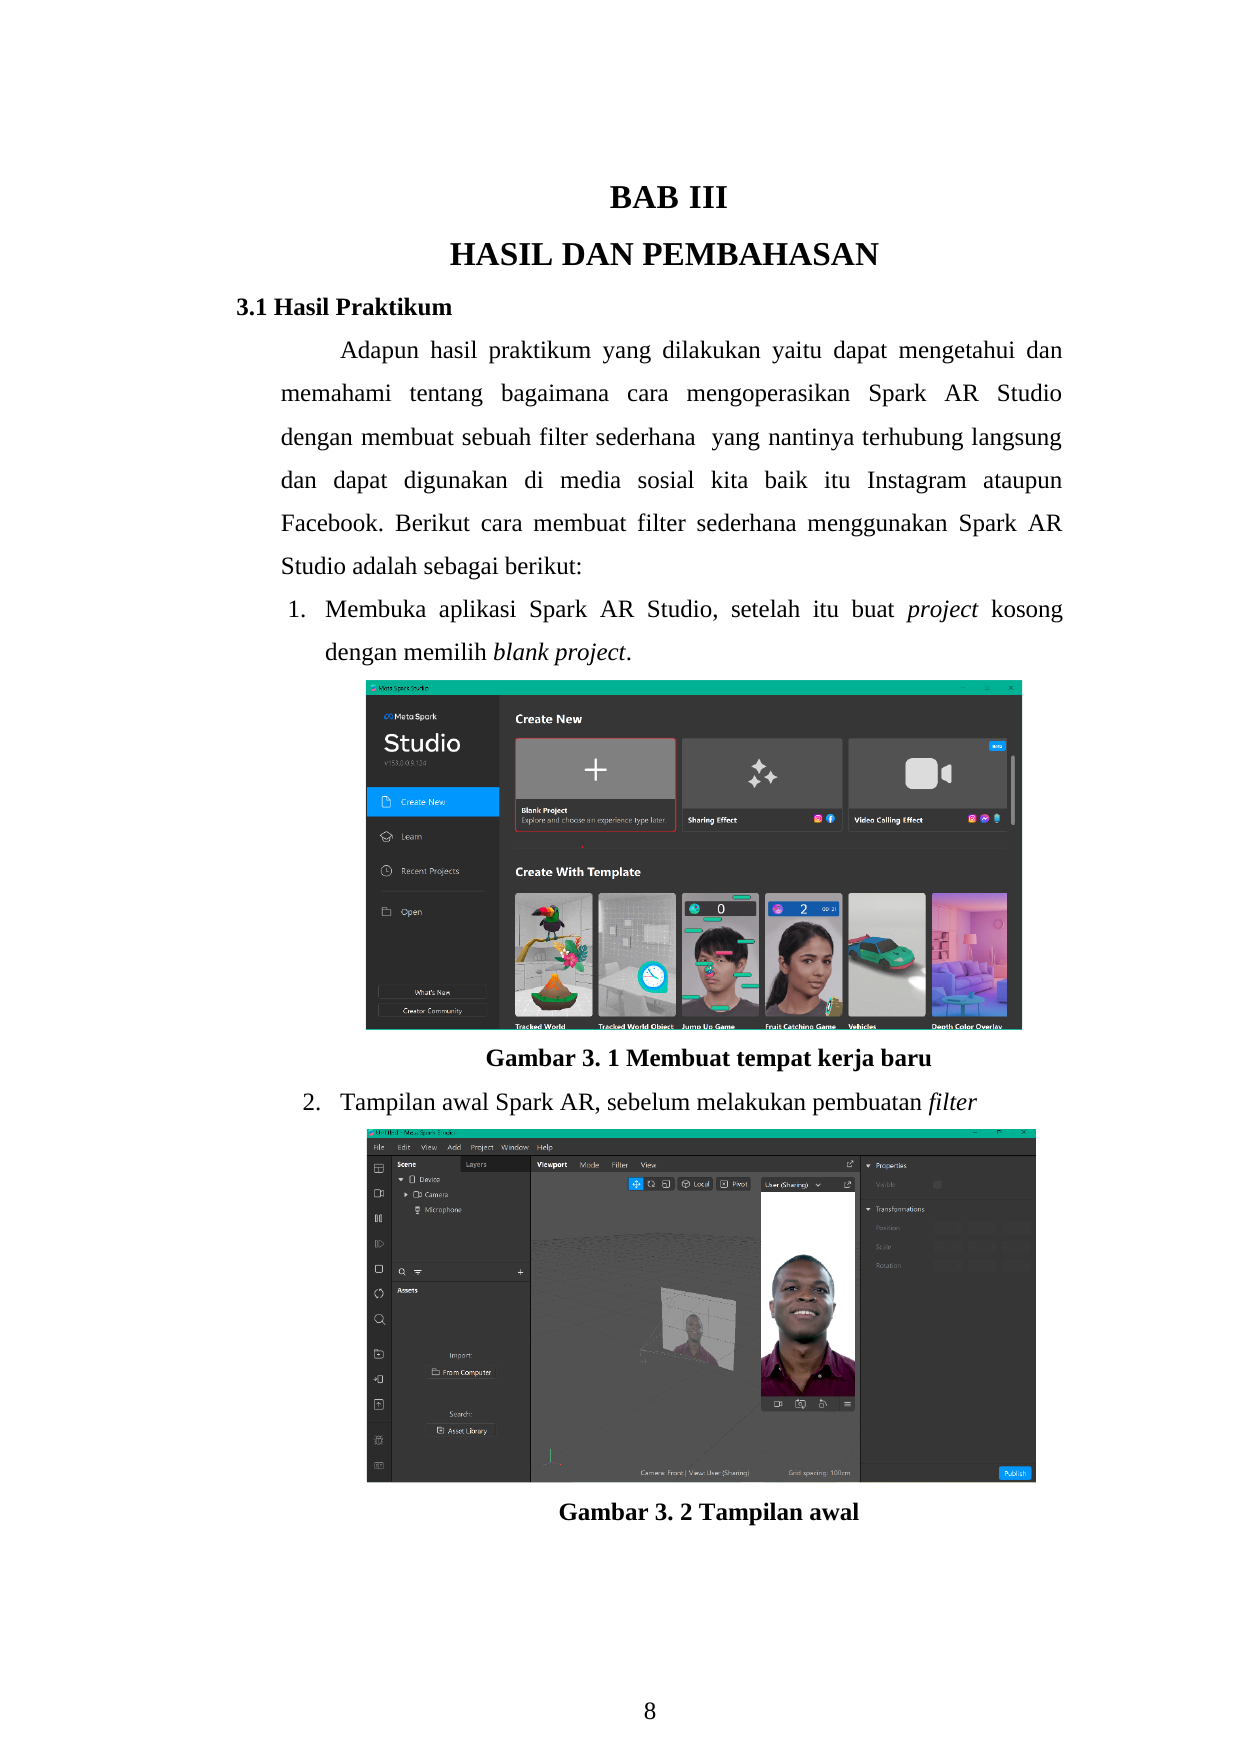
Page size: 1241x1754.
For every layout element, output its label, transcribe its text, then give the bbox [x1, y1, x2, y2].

subtitle 3.1 Hasil Praktikum [236, 292, 1063, 321]
list Tampilan awal Spark AR, sebelum melakukan pembuatan filter [302, 1087, 1063, 1115]
subtitle BAB III HASIL DAN PEMBAHASAN [266, 177, 1063, 273]
picture [366, 1129, 1036, 1483]
picture [365, 680, 1023, 1030]
list Membuka aplikasi Spark AR Studio, setelah itu buat project kosong dengan memilih blank project. [287, 594, 1063, 666]
text Adapun hasil praktikum yang dilakukan yaitu dapat mengetahui dan memahami tentang bagaimana cara mengoperasikan Spark AR Studio dengan membuat sebuah filter sederhana yang nantinya terhubung langsung dan dapat digunakan di media sosial kita baik itu Instagram ataupun Facebook. Berikut cara membuat filter sederhana menggunakan Spark AR Studio adalah sebagai berikut: [281, 335, 1063, 580]
